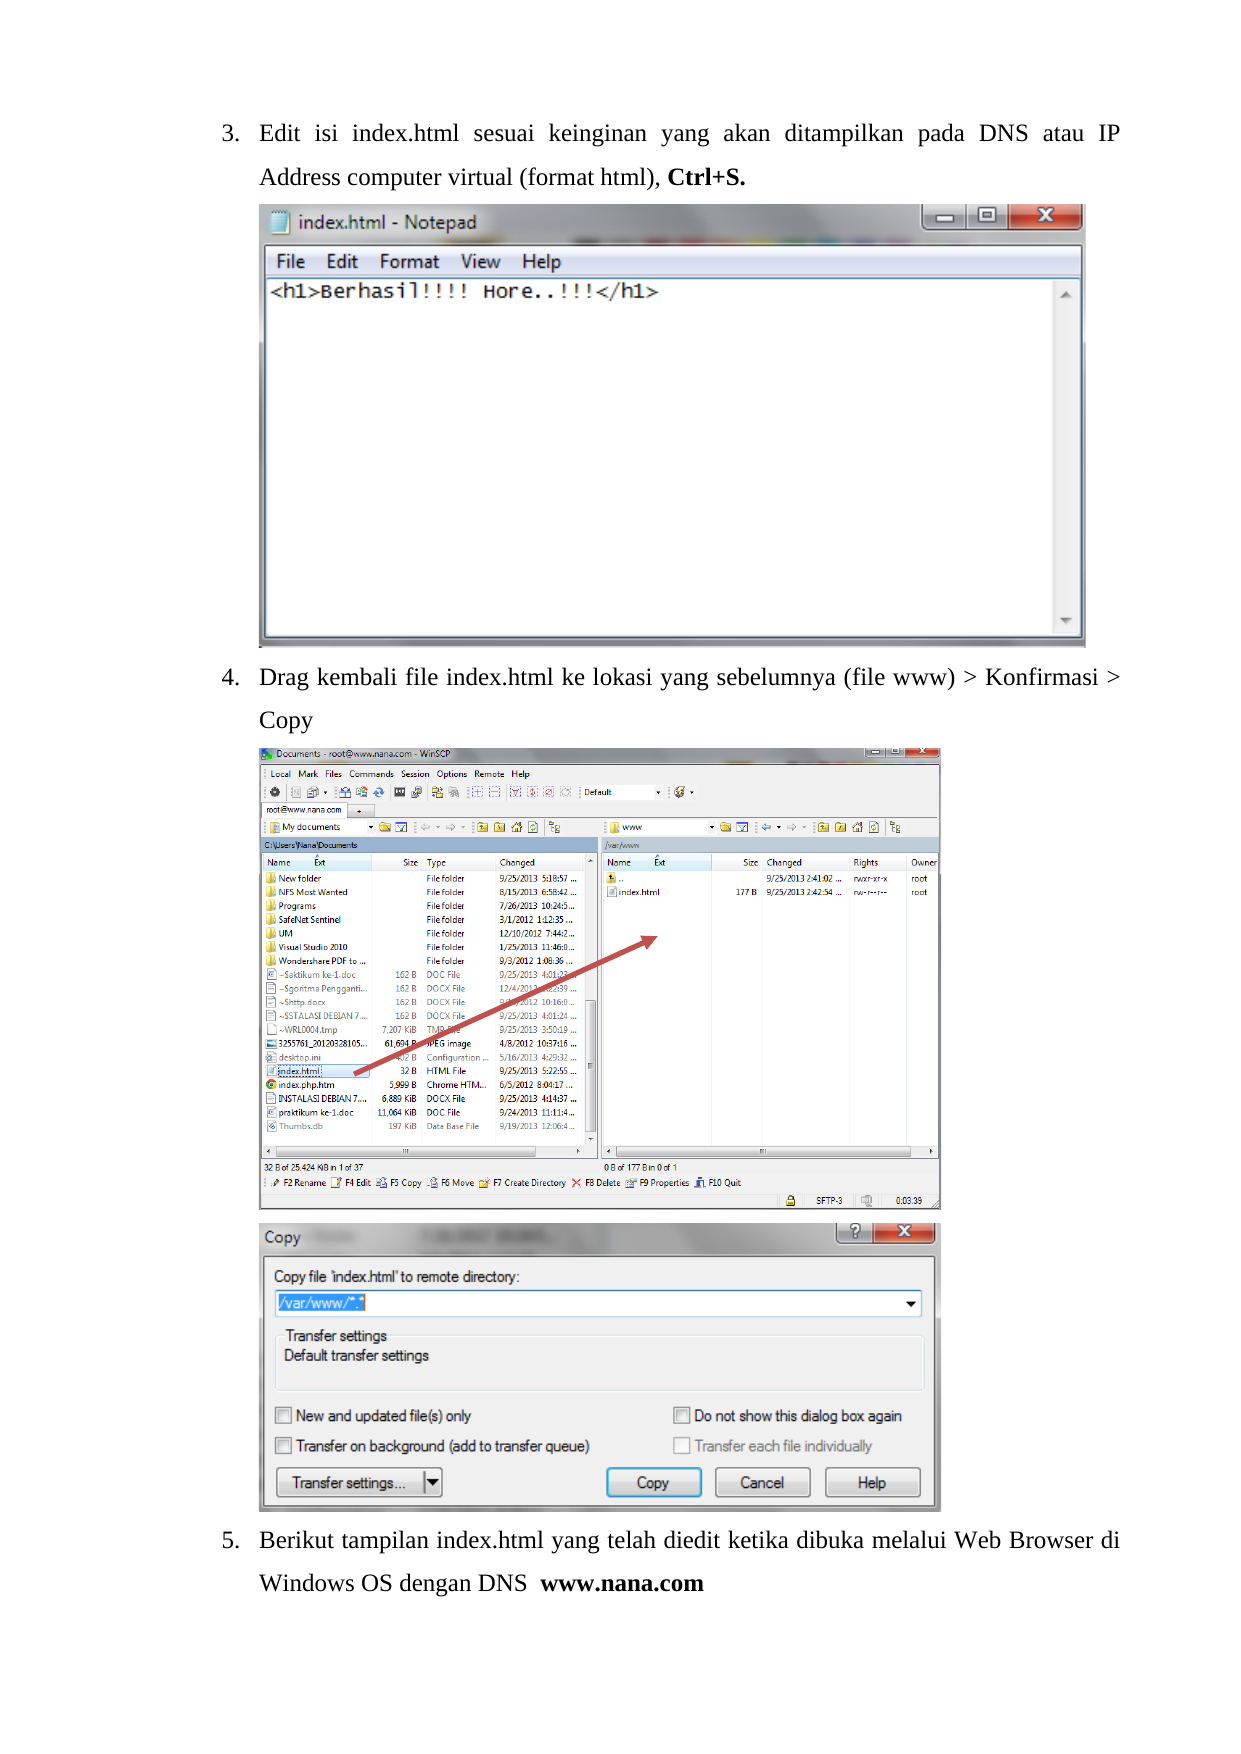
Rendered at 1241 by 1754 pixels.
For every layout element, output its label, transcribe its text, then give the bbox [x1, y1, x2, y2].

list Berikut tampilan index.html yang telah diedit ketika dibuka melalui Web Browser di Windows OS dengan DNS www.nana.com [221, 1525, 1122, 1597]
picture [258, 1223, 942, 1512]
picture [258, 204, 1086, 648]
list Drag kembali file index.html ke lokasi yang sebelumnya (file www) > Konfirmasi > Copy [221, 662, 1122, 734]
picture [258, 748, 942, 1210]
list Edit isi index.html sesuai keinginan yang akan ditampilkan pada DNS atau IP Address computer virtual (format html), Ctrl+S. [221, 118, 1122, 190]
